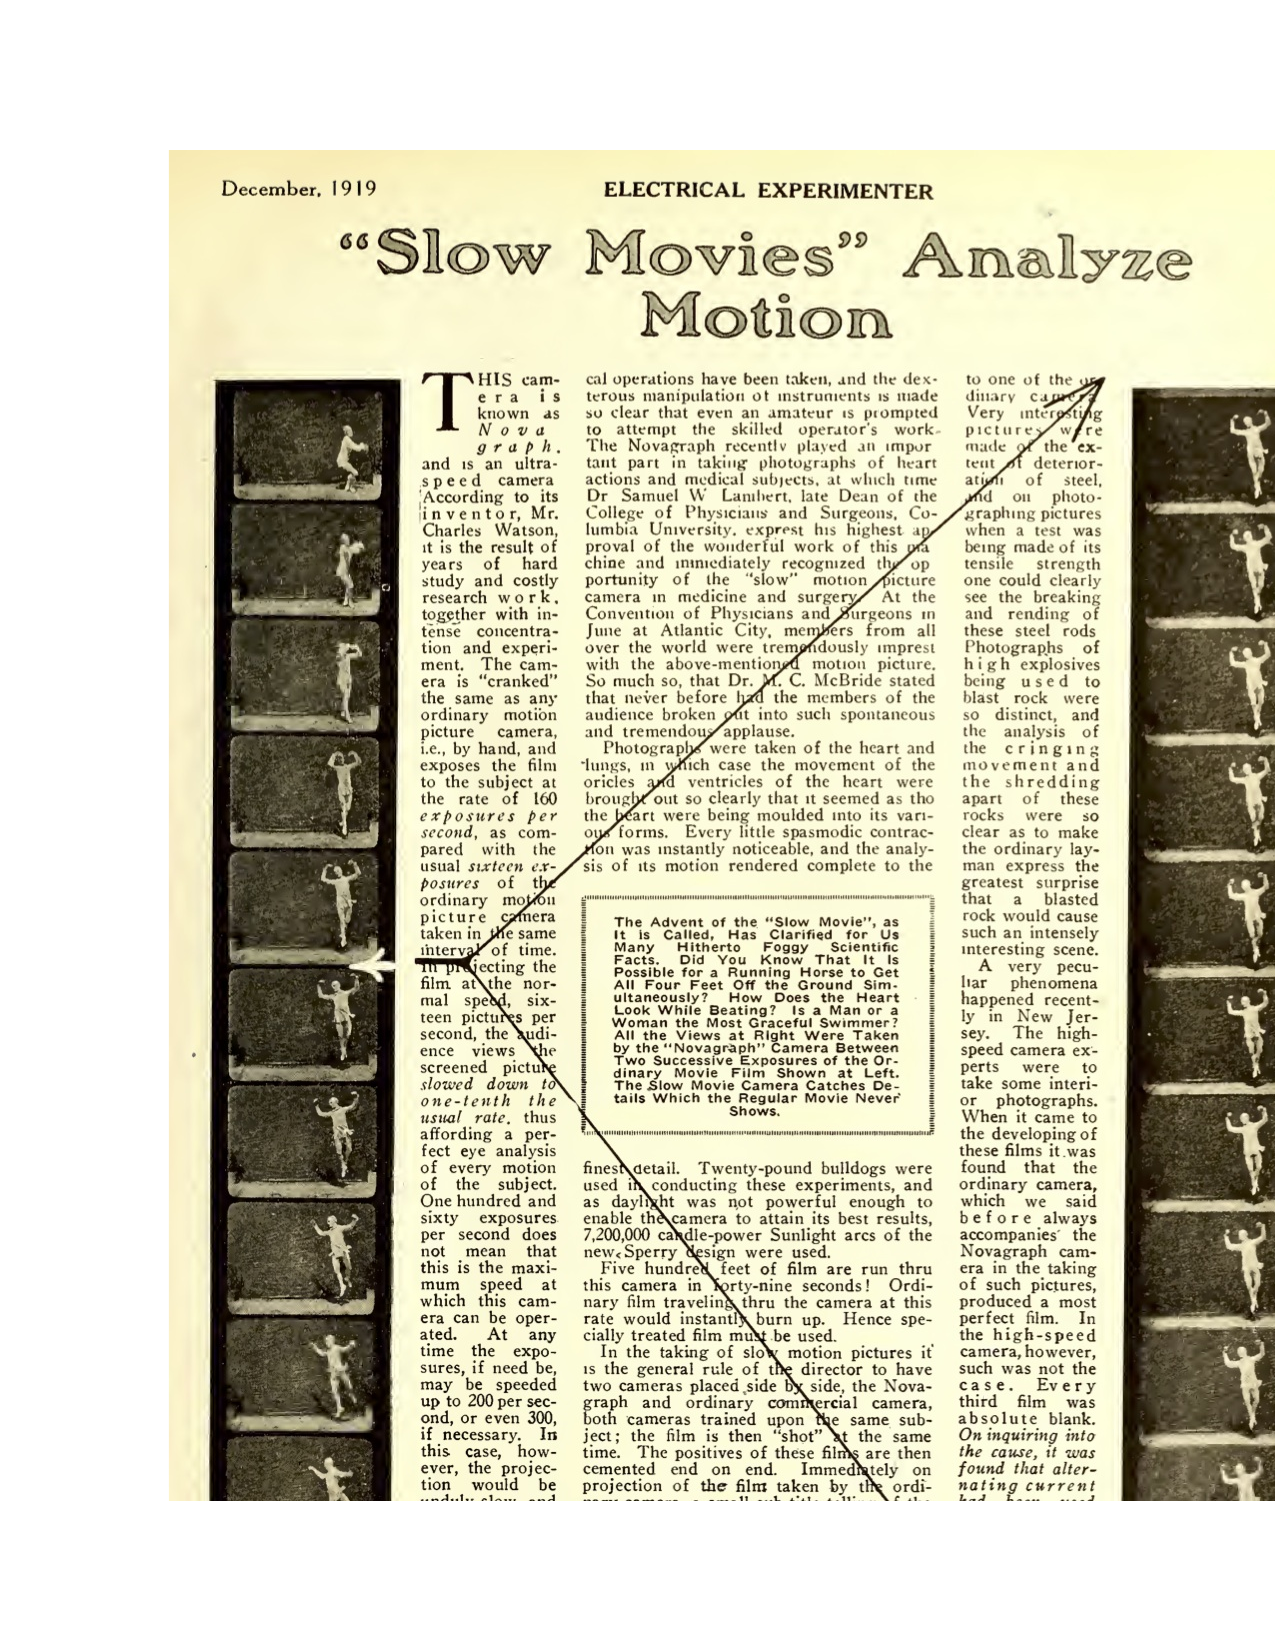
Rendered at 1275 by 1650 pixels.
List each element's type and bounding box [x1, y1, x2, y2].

picture [168, 150, 1275, 1501]
